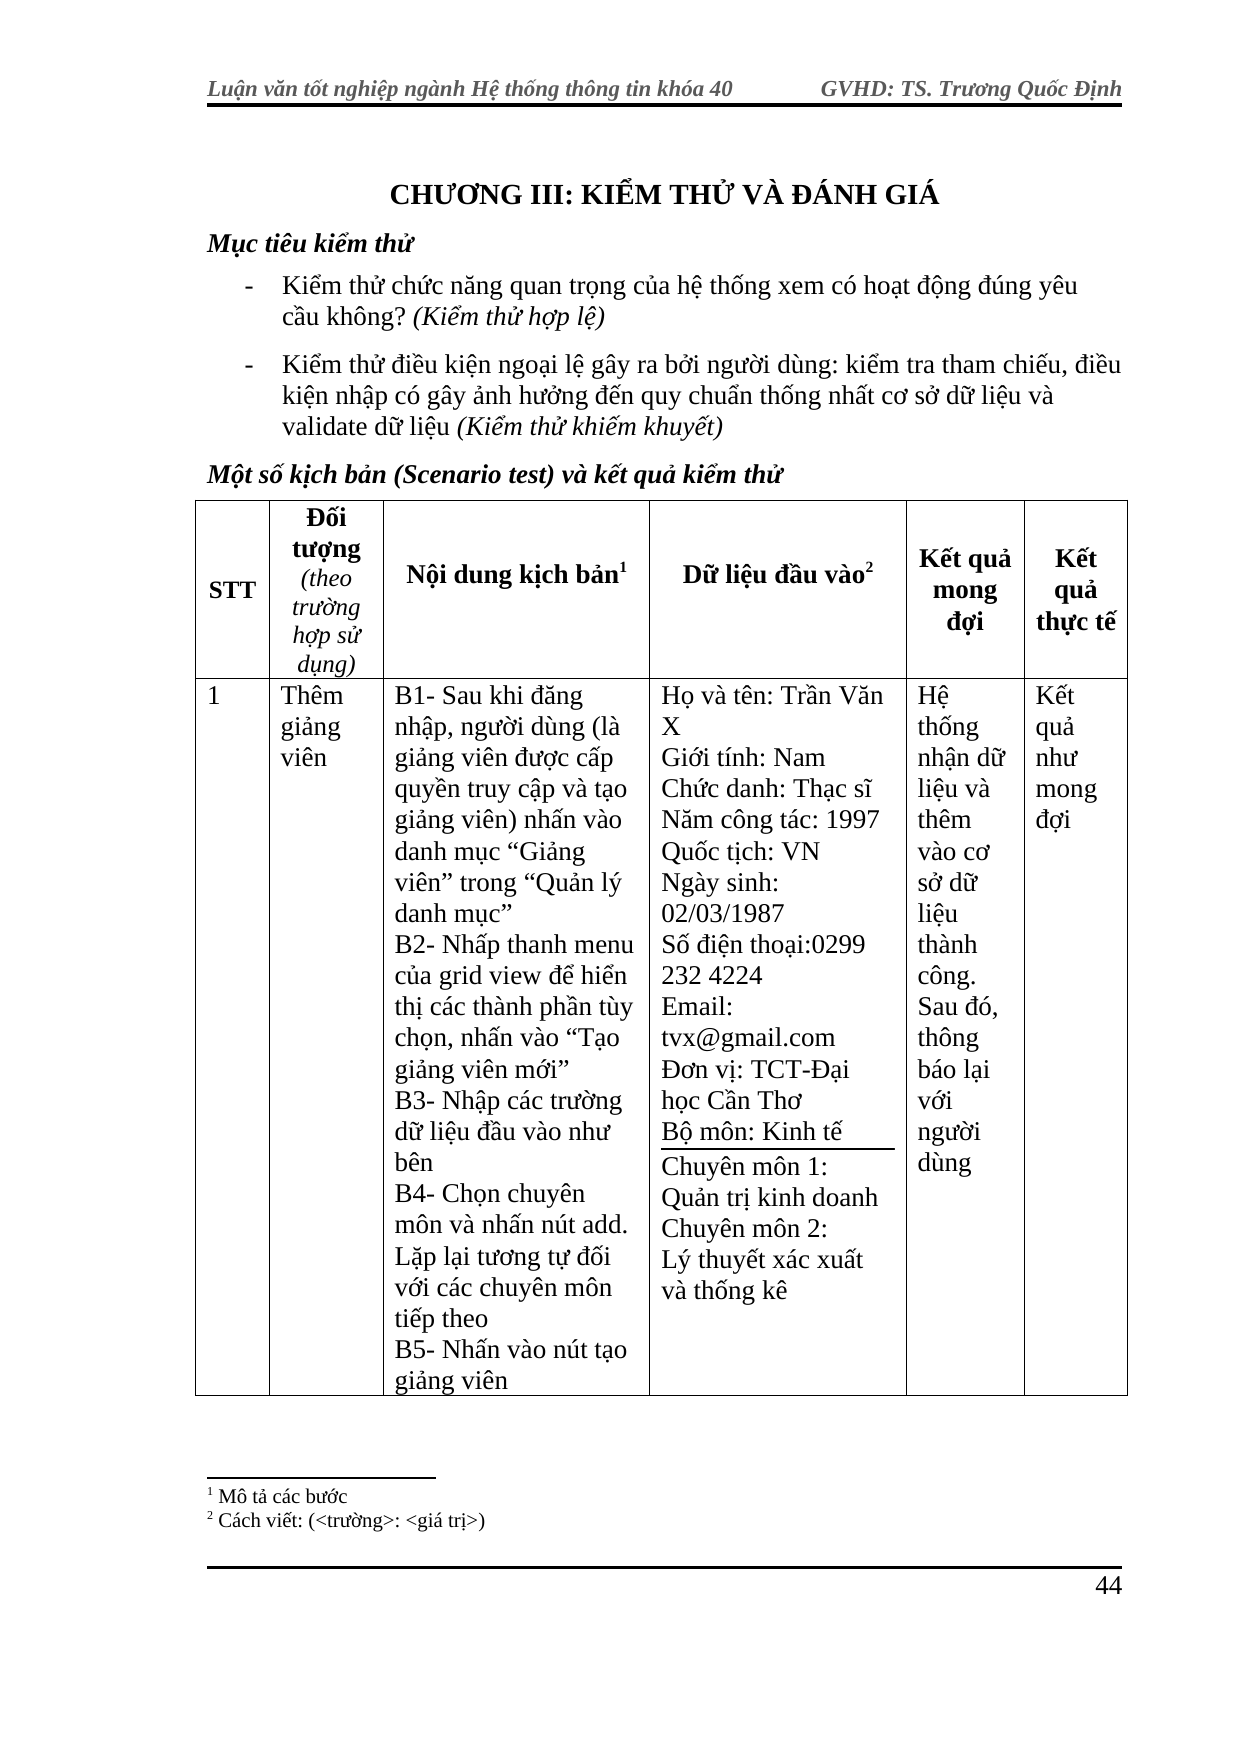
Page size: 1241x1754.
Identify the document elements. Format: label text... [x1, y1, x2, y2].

table_cell Thêm giảng viên [270, 679, 383, 1395]
table_header Kết quả thực tế [1025, 501, 1127, 678]
table_cell 1 [196, 679, 269, 1395]
list Kiểm thử điều kiện ngoại lệ gây ra bởi người dùng: kiểm tra tham chiếu, điều kiện nhập có gây ảnh hưởng đến quy chuẩn thống nhất cơ sở dữ liệu và validate dữ liệu (Kiểm thử khiếm khuyết) [244, 348, 1122, 441]
table_header Nội dung kịch bản [384, 501, 649, 678]
list Kiểm thử chức năng quan trọng của hệ thống xem có hoạt động đúng yêu cầu không? (Kiểm thử hợp lệ) [244, 269, 1122, 331]
table_cell Kết quả như mong đợi [1025, 679, 1127, 1395]
table_cell Hệ thống nhận dữ liệu và thêm vào cơ sở dữ liệu thành công. Sau đó, thông báo lại với người dùng [907, 679, 1024, 1395]
table_header Đối tượng (theo trường hợp sử dụng) [270, 501, 383, 678]
subtitle Một số kịch bản (Scenario test) và kết quả kiểm thử [207, 458, 1122, 489]
table_header Kết quả mong đợi [907, 501, 1024, 678]
table_cell Họ và tên: Trần Văn X Giới tính: Nam Chức danh: Thạc sĩ Năm công tác: 1997 Quốc tịch: VN Ngày sinh: 02/03/1987 Số điện thoại:0299 232 4224 Email: tvx@gmail.com Đơn vị: TCT-Đại học Cần Thơ Bộ môn: Kinh tế Chuyên môn 1: Quản trị kinh doanh Chuyên môn 2: Lý thuyết xác xuất và thống kê [650, 679, 906, 1395]
table_cell B1- Sau khi đăng nhập, người dùng (là giảng viên được cấp quyền truy cập và tạo giảng viên) nhấn vào danh mục “Giảng viên” trong “Quản lý danh mục” B2- Nhấp thanh menu của grid view để hiển thị các thành phần tùy chọn, nhấn vào “Tạo giảng viên mới” B3- Nhập các trường dữ liệu đầu vào như bên B4- Chọn chuyên môn và nhấn nút add. Lặp lại tương tự đối với các chuyên môn tiếp theo B5- Nhấn vào nút tạo giảng viên [384, 679, 649, 1395]
subtitle Mục tiêu kiểm thử [207, 227, 1122, 258]
table_header STT [196, 501, 269, 678]
table_header Dữ liệu đầu vào [650, 501, 906, 678]
subtitle CHƯƠNG III: KIỂM THỬ VÀ ĐÁNH GIÁ [207, 177, 1122, 211]
